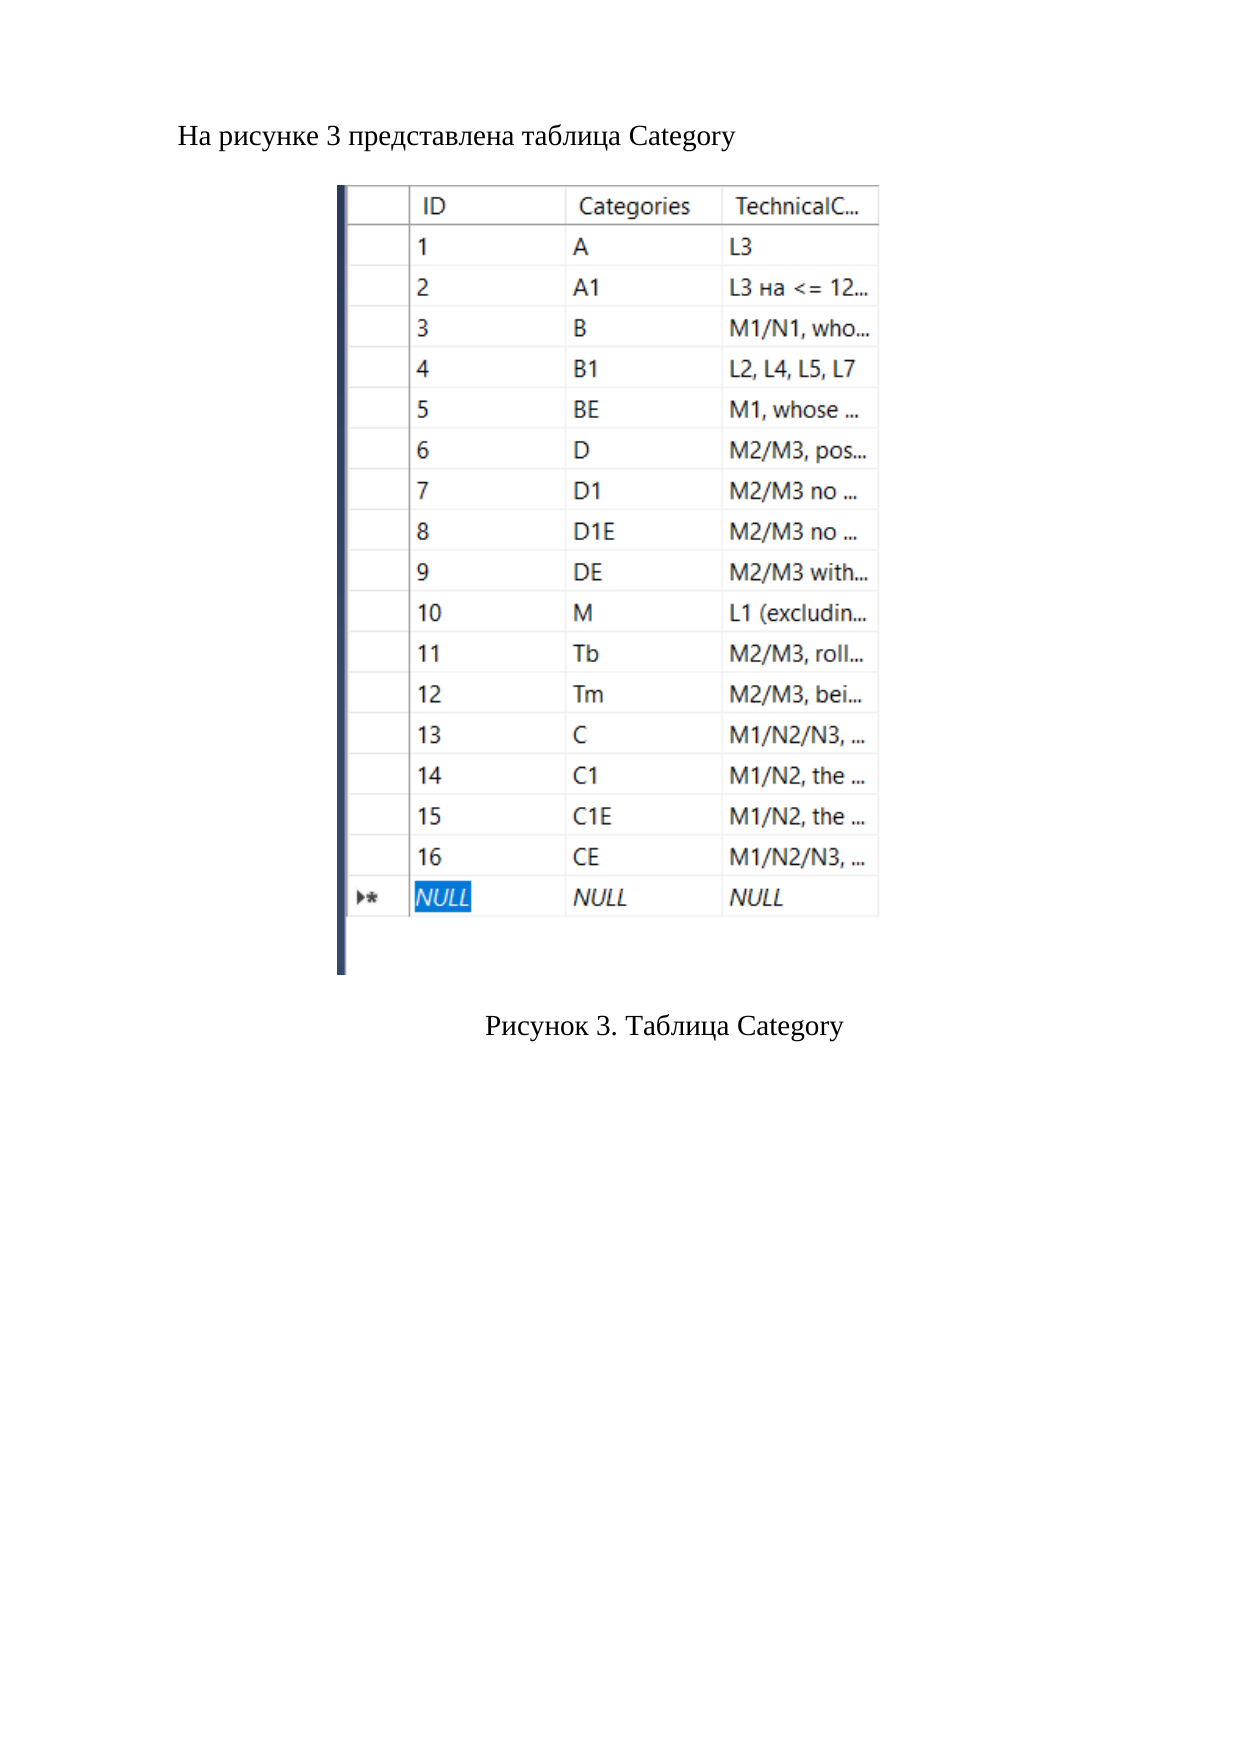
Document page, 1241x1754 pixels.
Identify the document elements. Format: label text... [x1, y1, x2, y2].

text На рисунке 3 представлена таблица Category [177, 118, 1152, 152]
picture [337, 185, 992, 975]
text Рисунок 3. Таблица Category [177, 1008, 1152, 1042]
